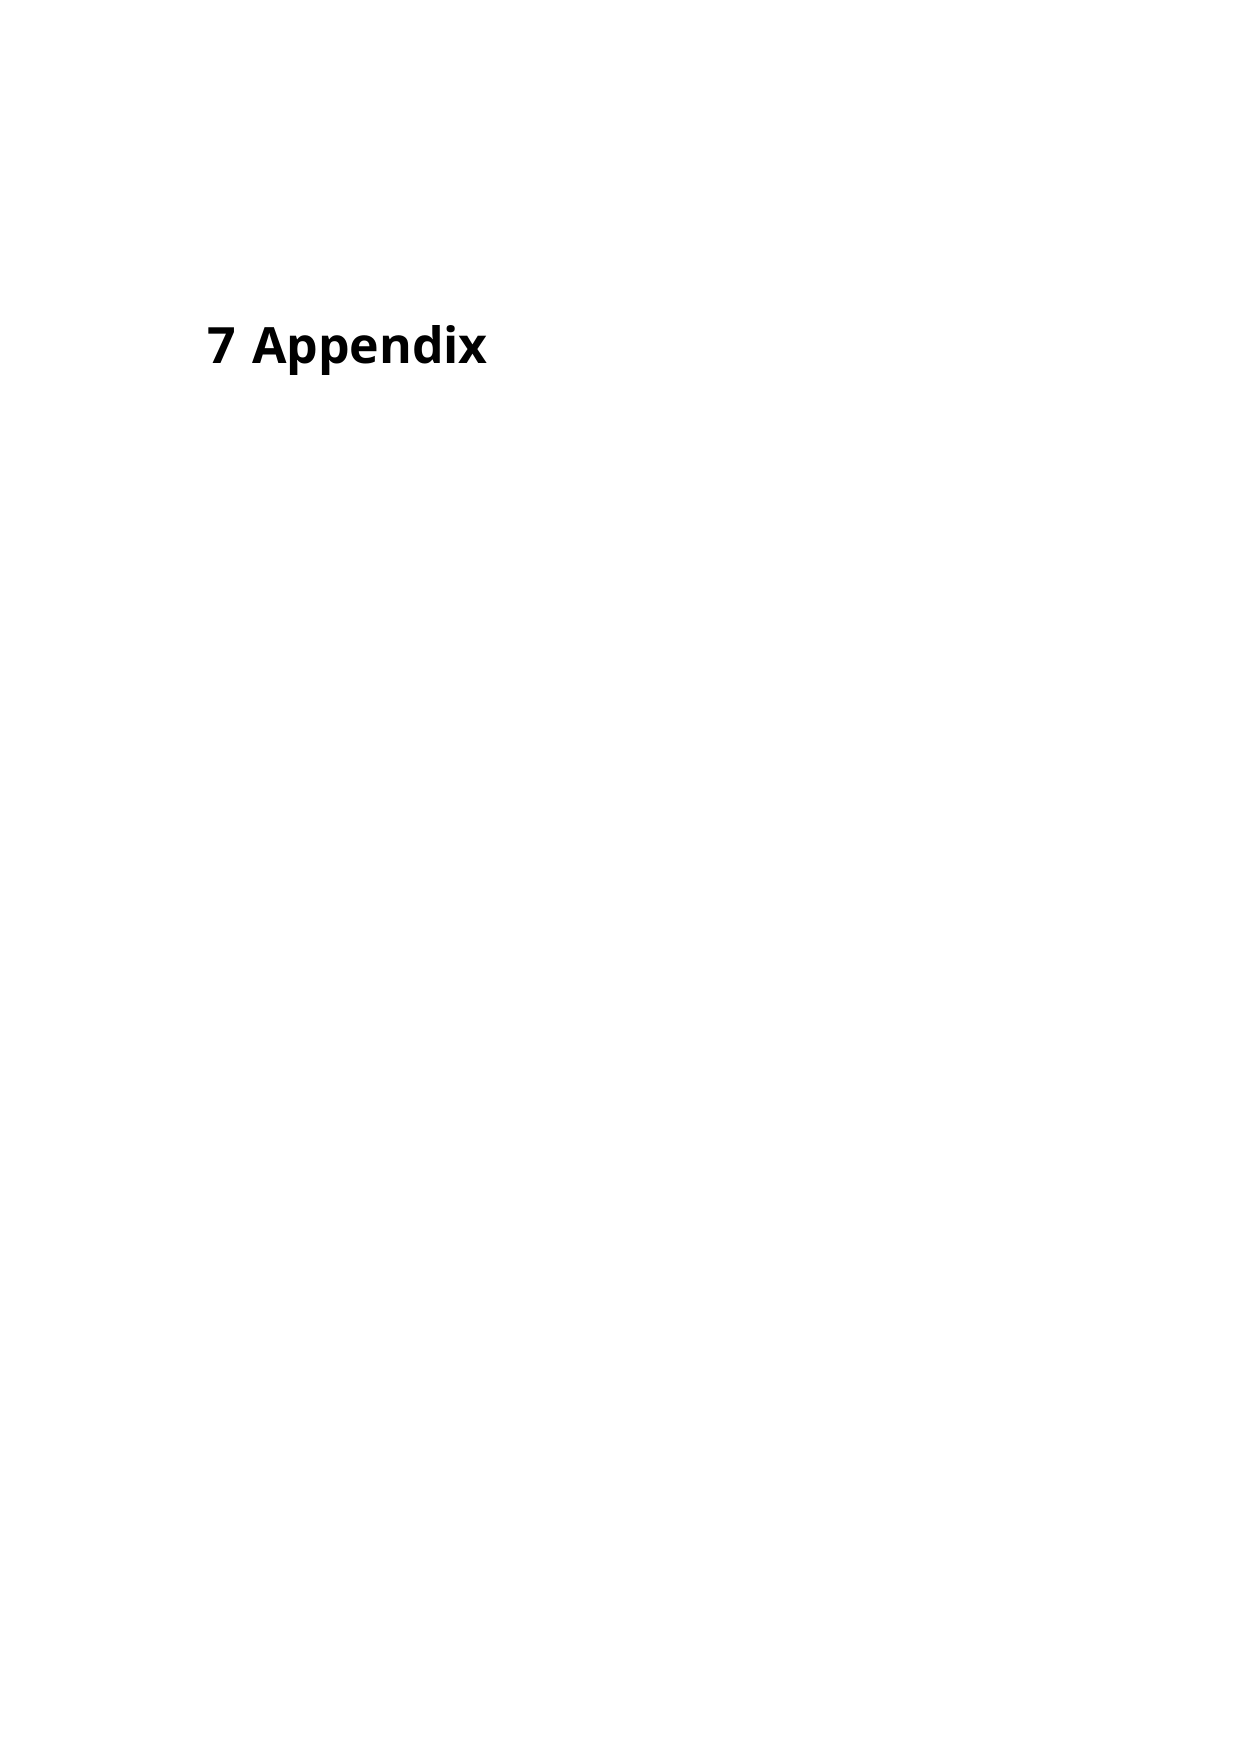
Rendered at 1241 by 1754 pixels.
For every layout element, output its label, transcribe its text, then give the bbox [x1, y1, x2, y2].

subtitle Appendix [207, 310, 1033, 378]
